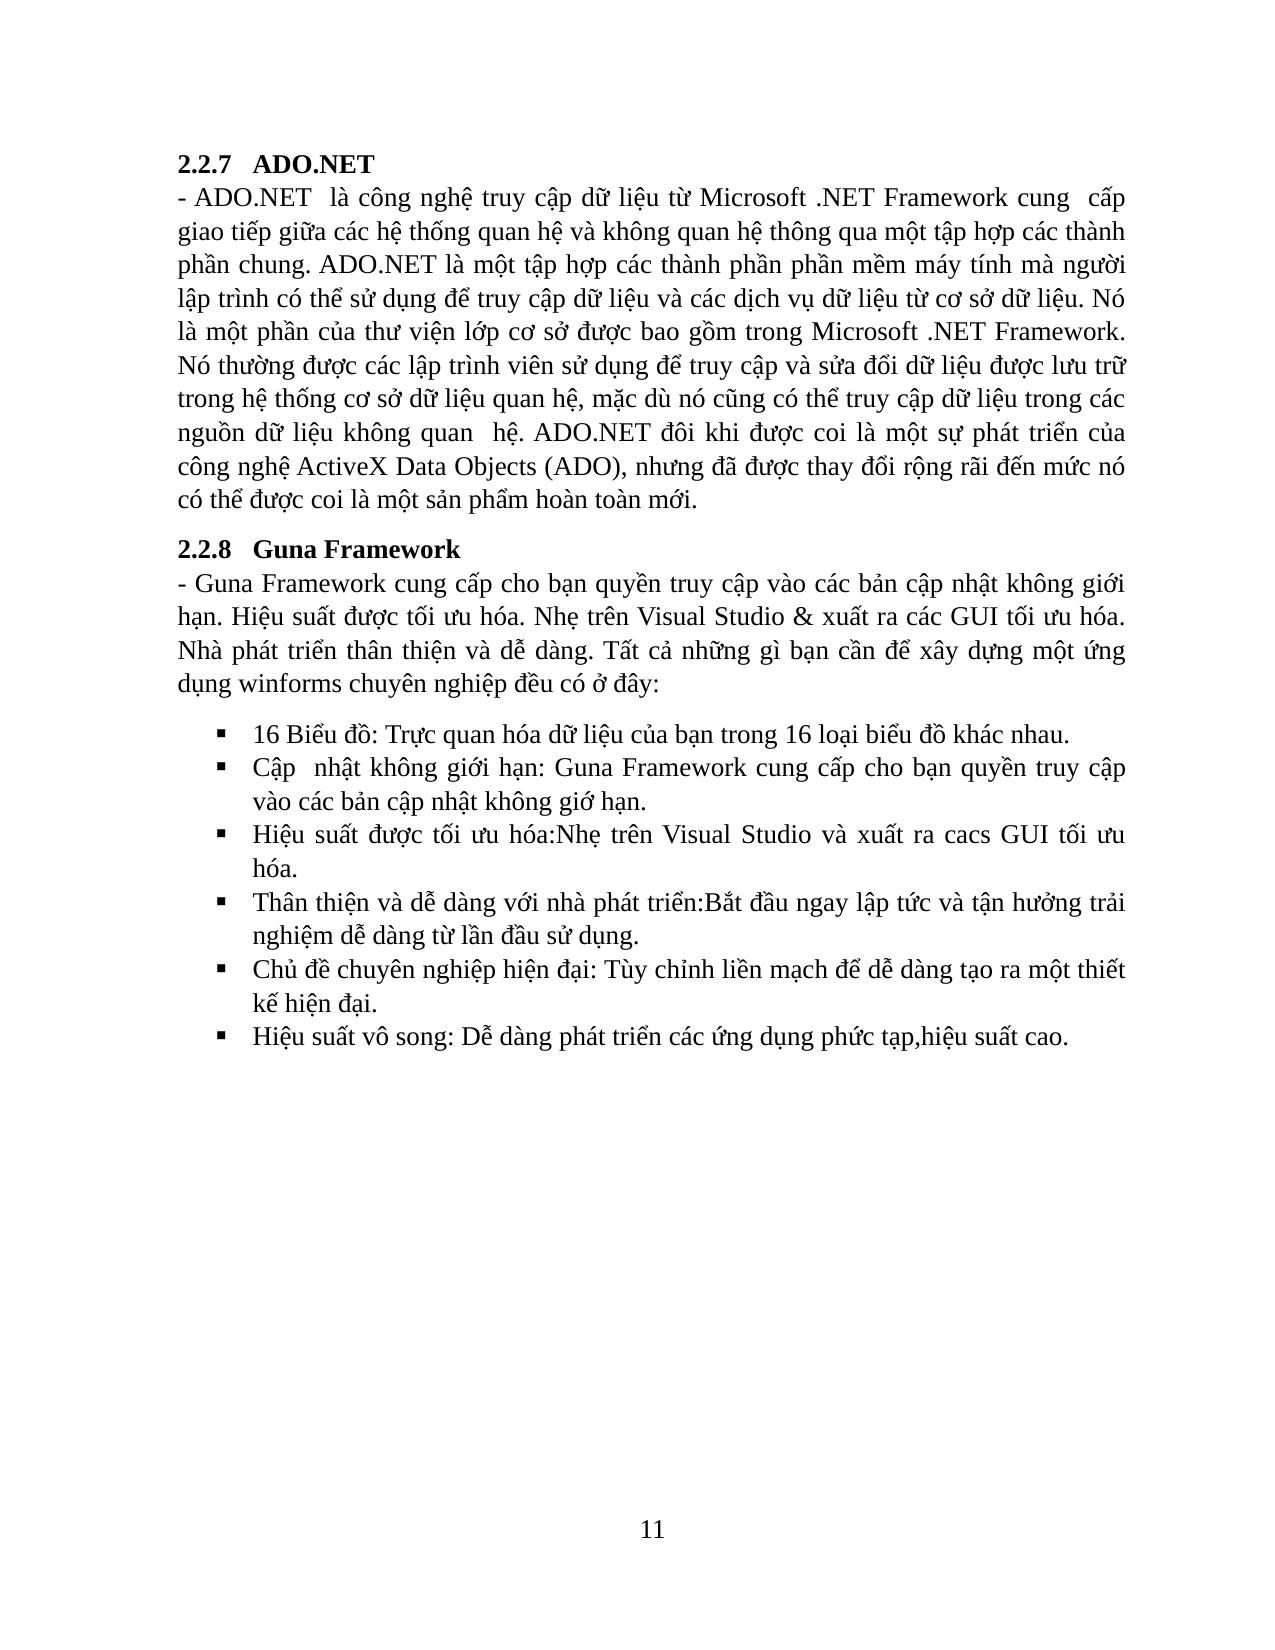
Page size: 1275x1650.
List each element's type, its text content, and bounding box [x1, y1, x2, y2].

text - ADO.NET là công nghệ truy cập dữ liệu từ Microsoft .NET Framework cung cấp giao tiếp giữa các hệ thống quan hệ và không quan hệ thông qua một tập hợp các thành phần chung. ADO.NET là một tập hợp các thành phần phần mềm máy tính mà người lập trình có thể sử dụng để truy cập dữ liệu và các dịch vụ dữ liệu từ cơ sở dữ liệu. Nó là một phần của thư viện lớp cơ sở được bao gồm trong Microsoft .NET Framework. Nó thường được các lập trình viên sử dụng để truy cập và sửa đổi dữ liệu được lưu trữ trong hệ thống cơ sở dữ liệu quan hệ, mặc dù nó cũng có thể truy cập dữ liệu trong các nguồn dữ liệu không quan hệ. ADO.NET đôi khi được coi là một sự phát triển của công nghệ ActiveX Data Objects (ADO), nhưng đã được thay đổi rộng rãi đến mức nó có thể được coi là một sản phẩm hoàn toàn mới. [177, 181, 1127, 514]
list Hiệu suất vô song: Dễ dàng phát triển các ứng dụng phức tạp,hiệu suất cao. [215, 1020, 1127, 1051]
subtitle ADO.NET [177, 148, 1127, 179]
list 16 Biểu đồ: Trực quan hóa dữ liệu của bạn trong 16 loại biểu đồ khác nhau. [215, 718, 1127, 749]
subtitle Guna Framework [177, 533, 1127, 564]
text - Guna Framework cung cấp cho bạn quyền truy cập vào các bản cập nhật không giới hạn. Hiệu suất được tối ưu hóa. Nhẹ trên Visual Studio & xuất ra các GUI tối ưu hóa. Nhà phát triển thân thiện và dễ dàng. Tất cả những gì bạn cần để xây dựng một ứng dụng winforms chuyên nghiệp đều có ở đây: [177, 567, 1127, 699]
list Hiệu suất được tối ưu hóa:Nhẹ trên Visual Studio và xuất ra cacs GUI tối ưu hóa. [215, 819, 1127, 883]
list Thân thiện và dễ dàng với nhà phát triển:Bắt đầu ngay lập tức và tận hưởng trải nghiệm dễ dàng từ lần đầu sử dụng. [215, 886, 1127, 951]
list Cập nhật không giới hạn: Guna Framework cung cấp cho bạn quyền truy cập vào các bản cập nhật không giớ hạn. [215, 751, 1127, 816]
list Chủ đề chuyên nghiệp hiện đại: Tùy chỉnh liền mạch để dễ dàng tạo ra một thiết kế hiện đại. [215, 953, 1127, 1018]
